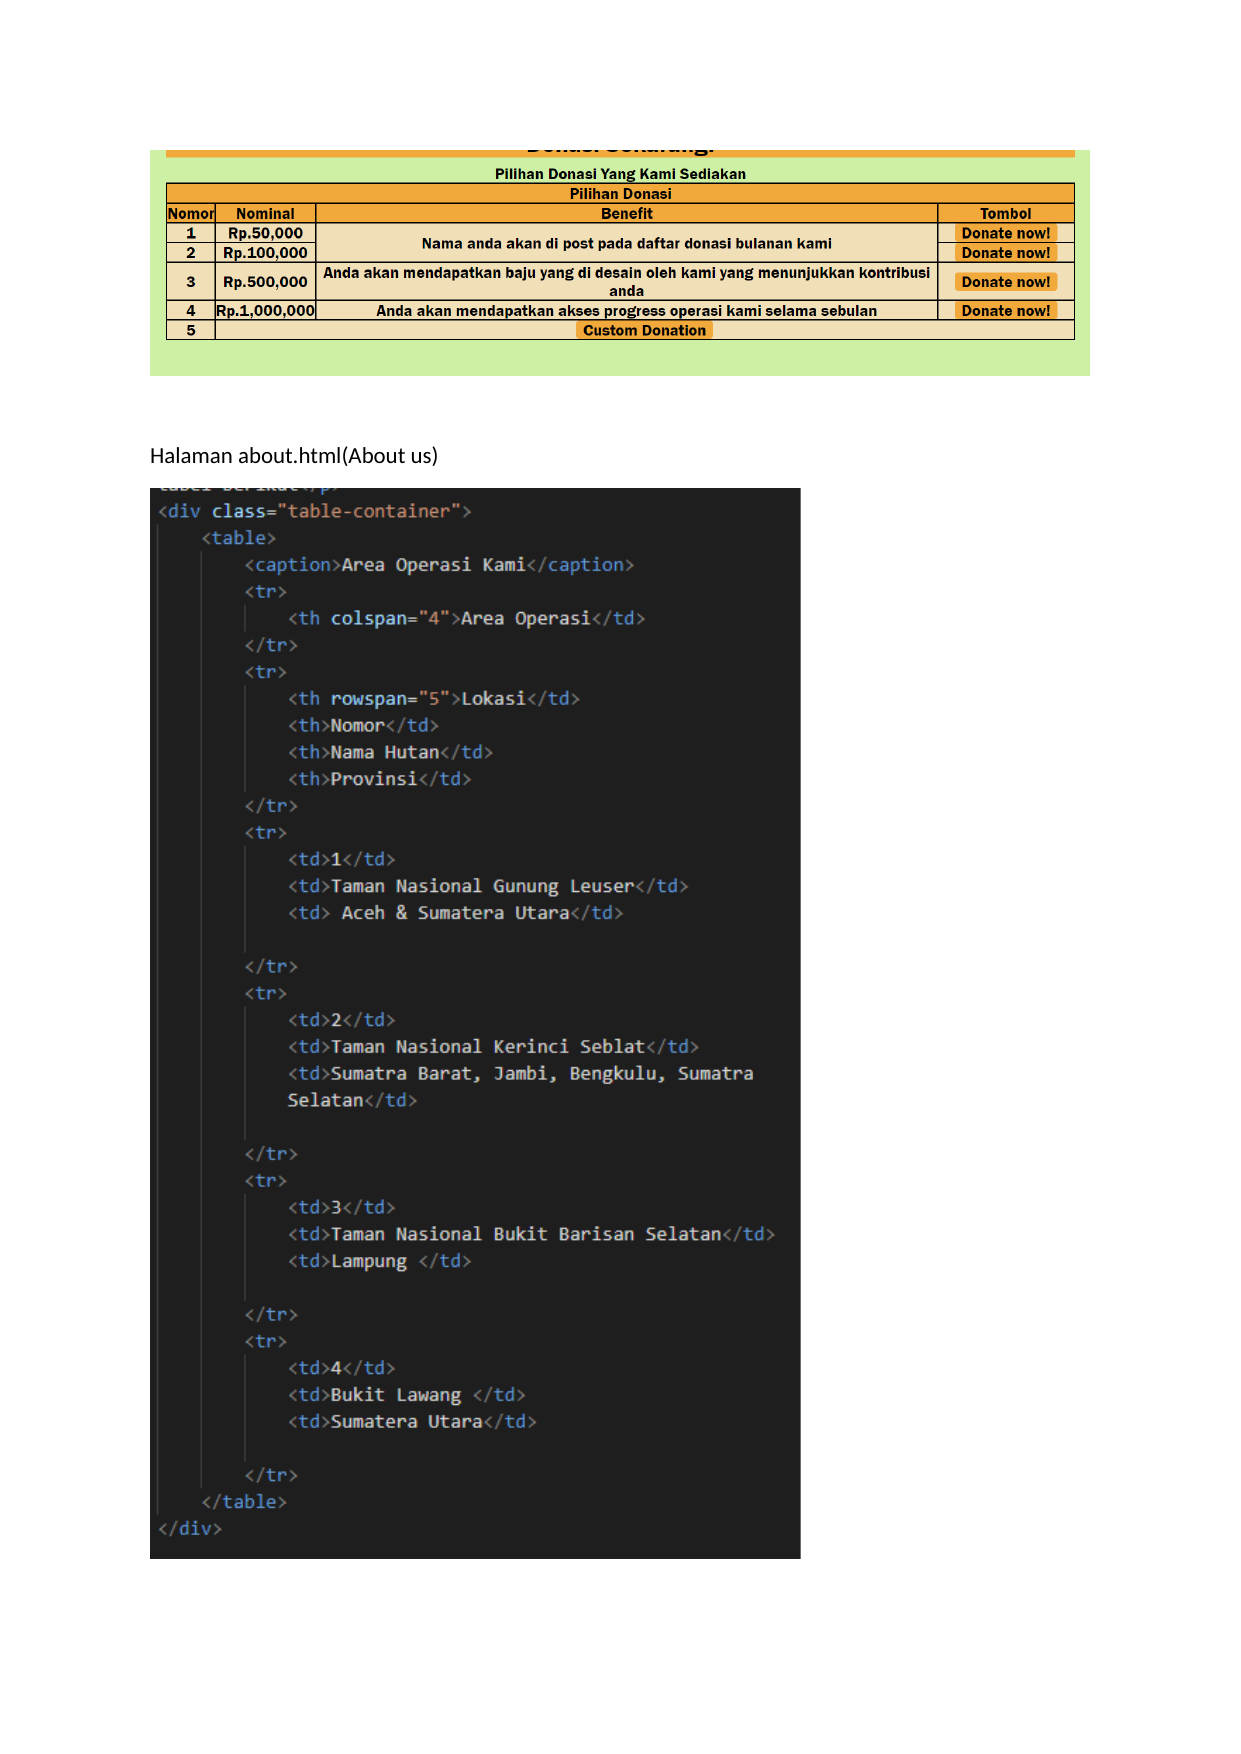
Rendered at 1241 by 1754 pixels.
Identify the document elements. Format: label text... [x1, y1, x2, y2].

picture [150, 488, 801, 1559]
text Halaman about.html(About us) [150, 441, 1090, 469]
picture [150, 150, 1091, 376]
